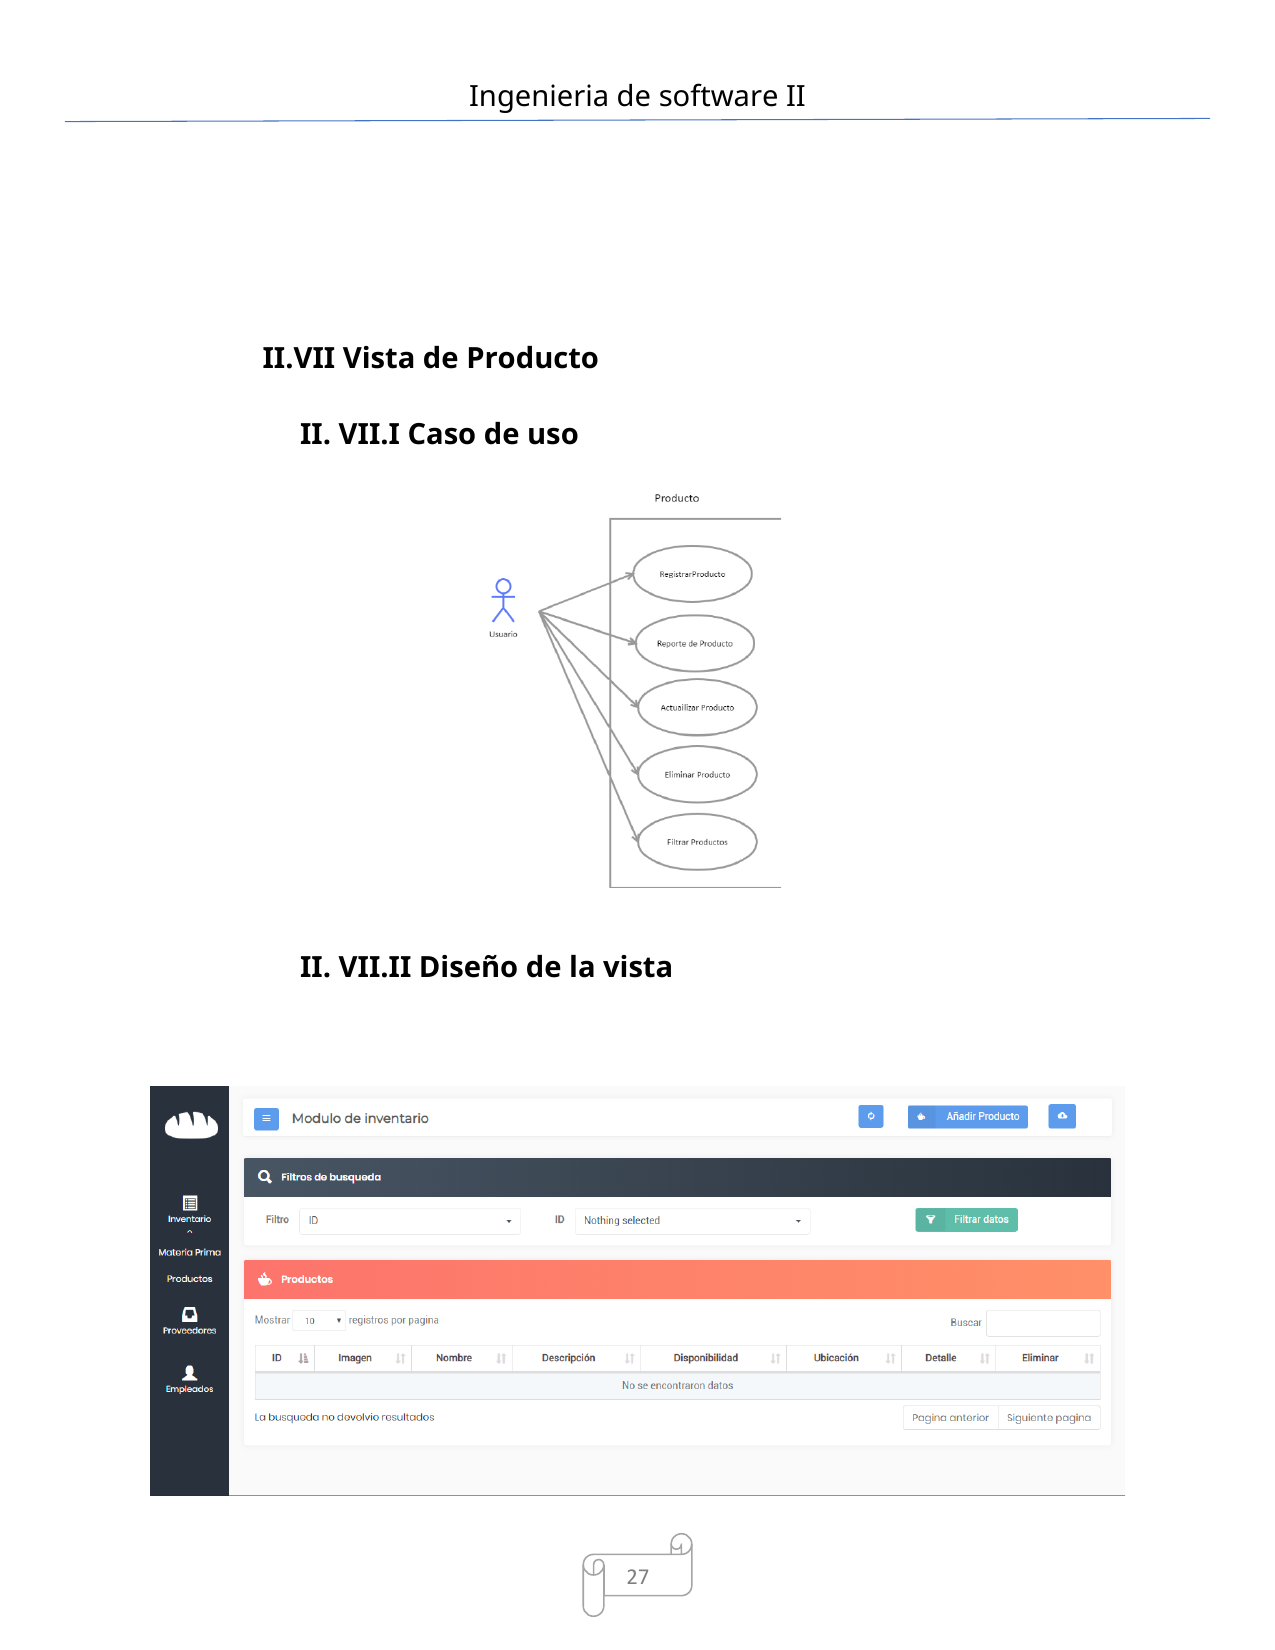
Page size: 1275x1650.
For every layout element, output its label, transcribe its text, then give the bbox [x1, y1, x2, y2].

picture [150, 1086, 1125, 1496]
text II.VII Vista de Producto [262, 337, 1125, 377]
text II. VII.I Caso de uso [262, 414, 1125, 453]
text II. VII.II Diseño de la vista [262, 947, 1125, 986]
picture [468, 492, 782, 886]
